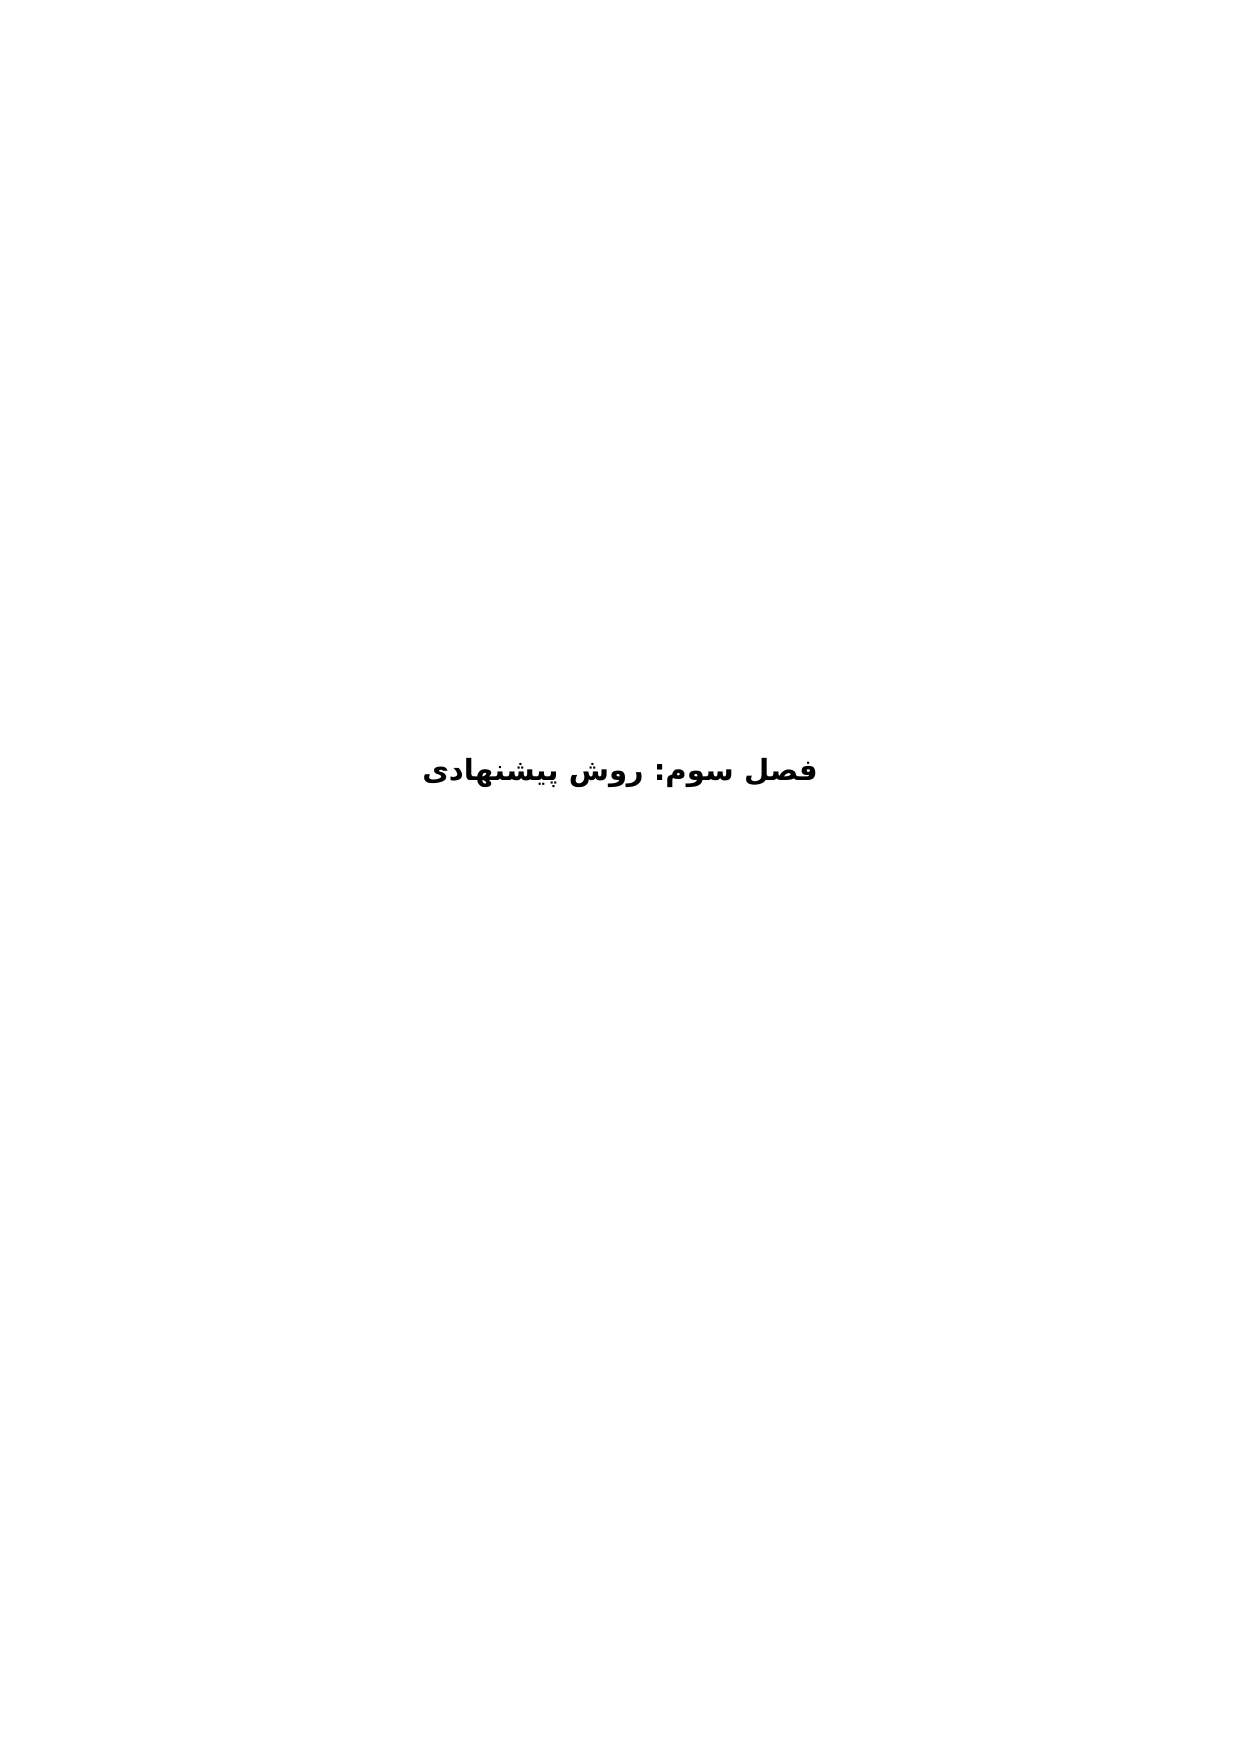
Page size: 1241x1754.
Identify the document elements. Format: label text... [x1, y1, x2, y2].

subtitle فصل سوم: روش پیشنهادی [150, 753, 1090, 787]
